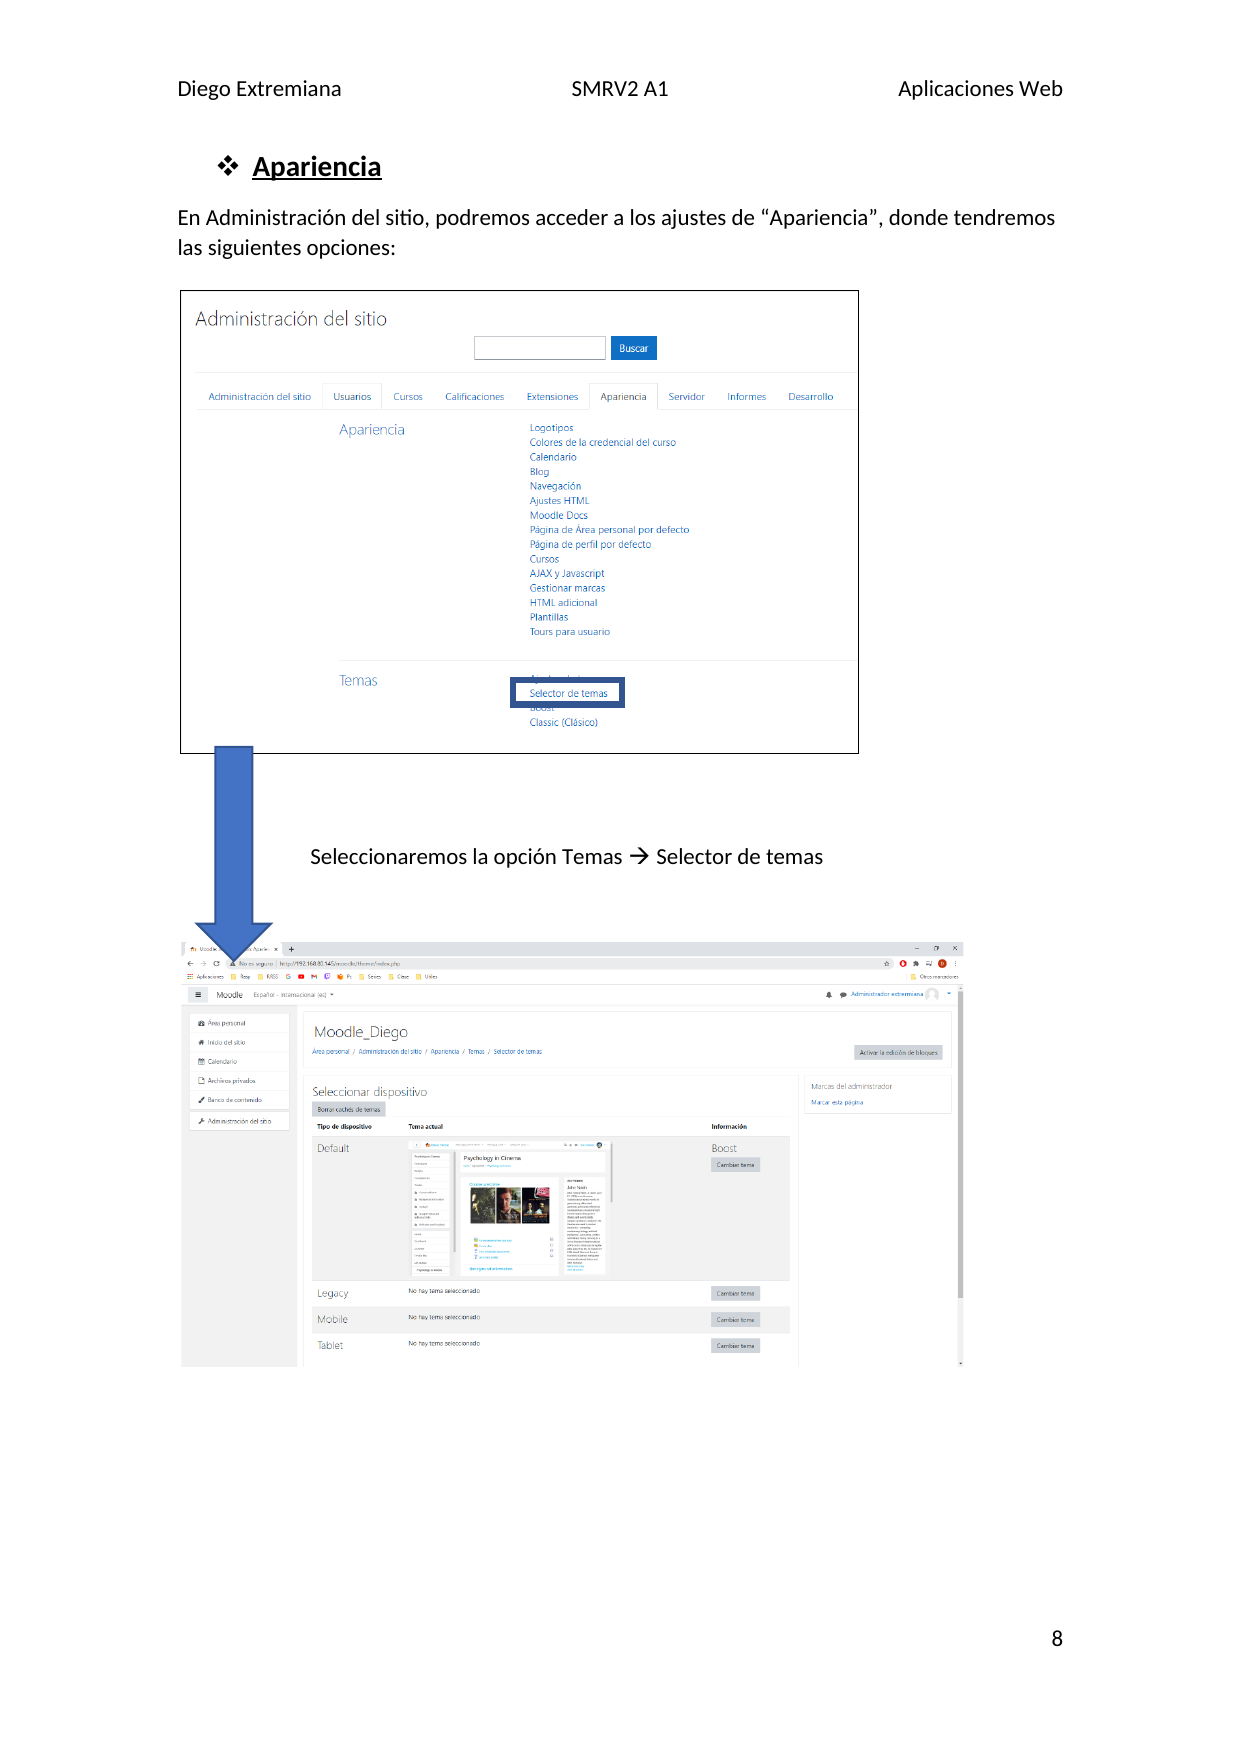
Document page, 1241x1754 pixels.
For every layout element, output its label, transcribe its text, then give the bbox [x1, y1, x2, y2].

picture [181, 291, 858, 753]
subtitle Apariencia [215, 148, 1063, 183]
picture [181, 942, 964, 1367]
text En Administración del sitio, podremos acceder a los ajustes de “Apariencia”, donde tendremos las siguientes opciones: [177, 203, 1063, 261]
text Seleccionaremos la opción Temas Selector de temas [310, 842, 1063, 870]
